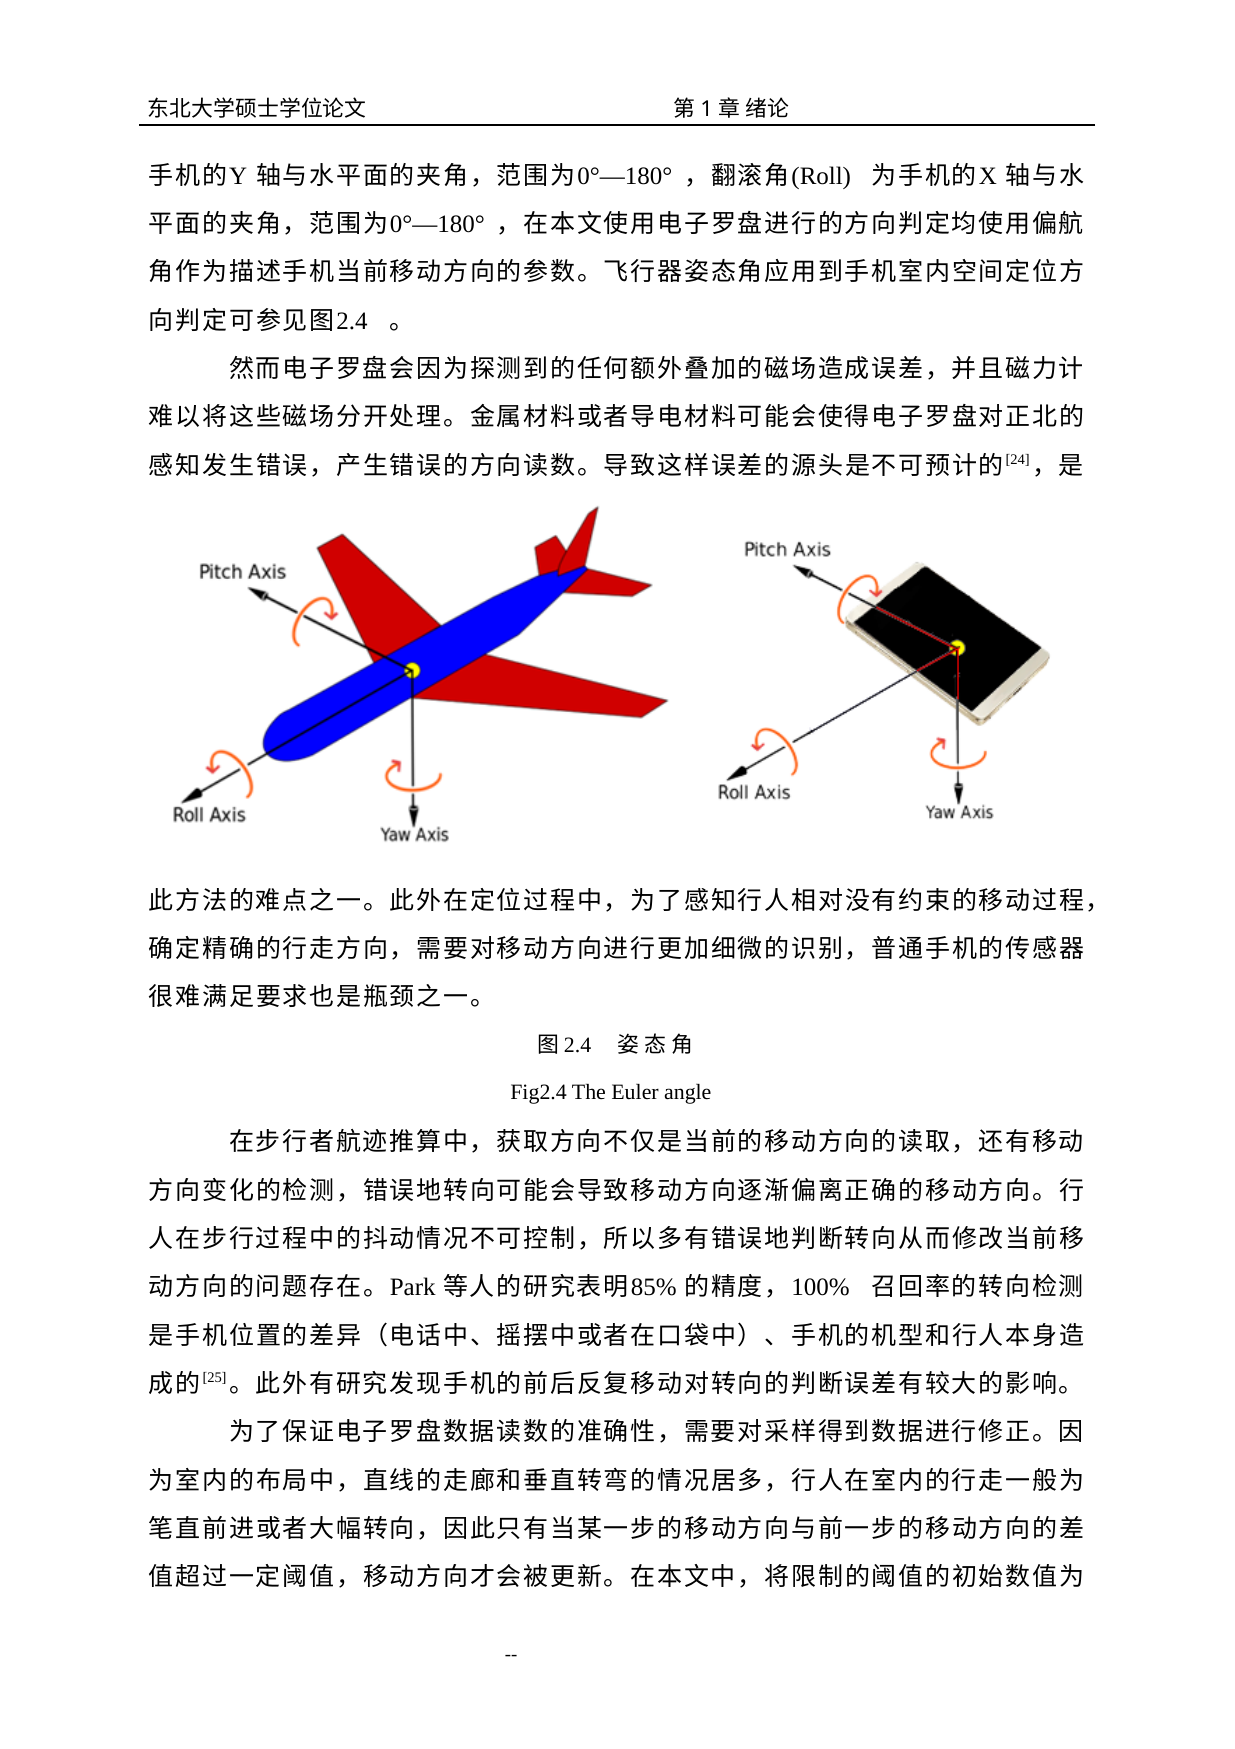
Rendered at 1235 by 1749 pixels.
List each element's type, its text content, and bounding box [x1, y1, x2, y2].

picture [143, 502, 1121, 859]
text 然而电子罗盘会因为探测到的任何额外叠加的磁场造成误差，并且磁力计难以将这些磁场分开处理。金属材料或者导电材料可能会使得电子罗盘对正北的感知发生错误，产生错误的方向读数。导致这样误差的源头是不可预计的[24]，是此方法的难点之一。此外在定位过程中，为了感知行人相对没有约束的移动过程，确定精确的行走方向，需要对移动方向进行更加细微的识别，普通手机的传感器很难满足要求也是瓶颈之一。 [149, 342, 1086, 502]
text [149, 1406, 1086, 1599]
text 在步行者航迹推算中，获取方向不仅是当前的移动方向的读取，还有移动方向变化的检测，错误地转向可能会导致移动方向逐渐偏离正确的移动方向。行人在步行过程中的抖动情况不可控制，所以多有错误地判断转向从而修改当前移动方向的问题存在。Park等人的研究表明85%的精度，100%召回率的转向检测是手机位置的差异（电话中、摇摆中或者在口袋中）、手机的机型和行人本身造成的[25]。此外有研究发现手机的前后反复移动对转向的判断误差有较大的影响。 [149, 1116, 1086, 1406]
text 然而电子罗盘会因为探测到的任何额外叠加的磁场造成误差，并且磁力计难以将这些磁场分开处理。金属材料或者导电材料可能会使得电子罗盘对正北的感知发生错误，产生错误的方向读数。导致这样误差的源头是不可预计的[24]，是此方法的难点之一。此外在定位过程中，为了感知行人相对没有约束的移动过程，确定精确的行走方向，需要对移动方向进行更加细微的识别，普通手机的传感器很难满足要求也是瓶颈之一。 [149, 859, 1086, 1019]
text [149, 149, 1086, 342]
text 图2.4姿态角 [149, 1019, 1086, 1067]
text Fig2.4 The Euler angle [149, 1067, 1086, 1116]
